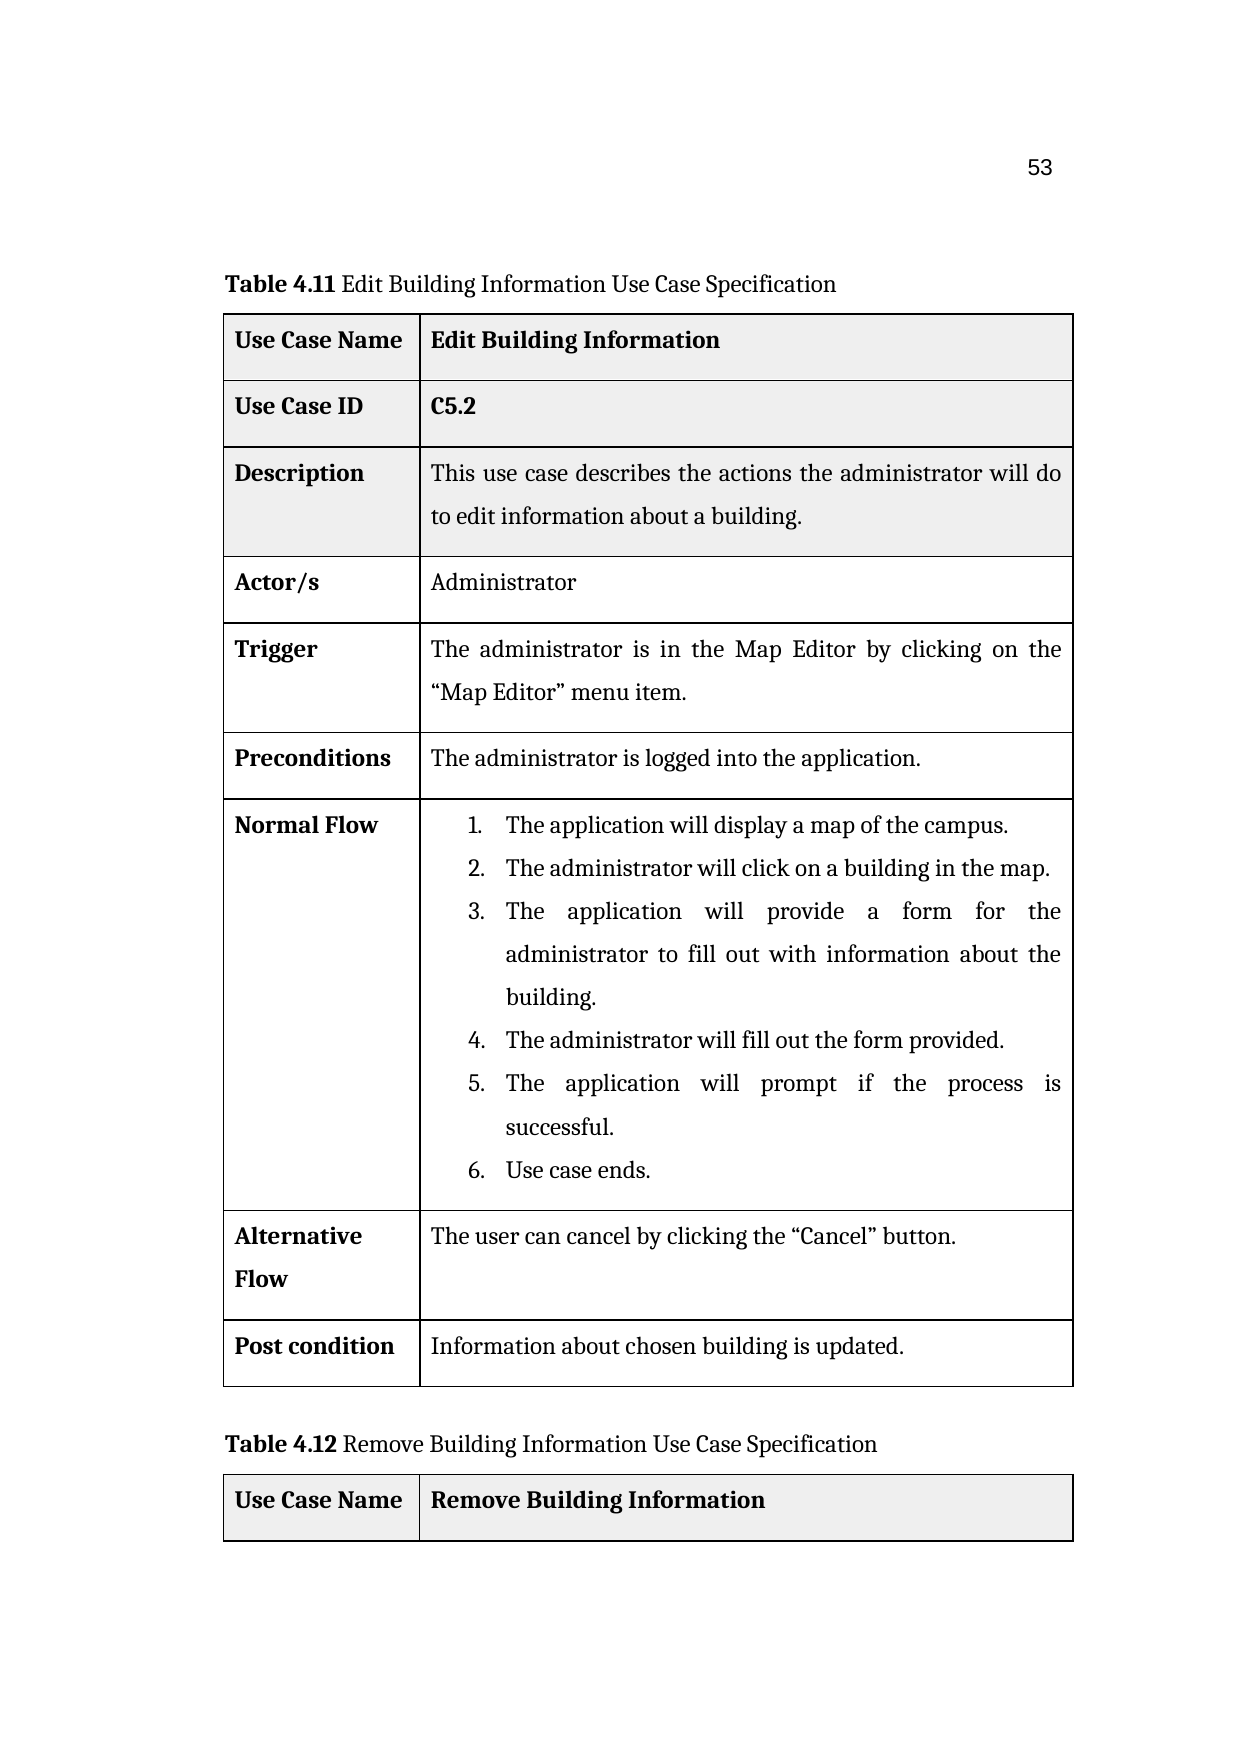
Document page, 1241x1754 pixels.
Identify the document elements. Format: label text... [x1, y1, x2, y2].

table_cell Trigger [224, 624, 419, 732]
table_cell C5.2 [421, 381, 1072, 446]
table_cell Administrator [421, 557, 1072, 622]
table_header Use Case Name [224, 315, 419, 379]
table_cell The user can cancel by clicking the “Cancel” button. [421, 1211, 1072, 1319]
table_header Remove Building Information [420, 1475, 1072, 1540]
table_cell Actor/s [224, 557, 419, 622]
table_cell Alternative Flow [224, 1211, 419, 1319]
table_cell This use case describes the actions the administrator will do to edit information about a building. [421, 448, 1072, 556]
table_cell The administrator is logged into the application. [421, 733, 1072, 798]
table_cell Post condition [224, 1321, 419, 1386]
table_cell Use Case ID [224, 381, 419, 446]
table_cell The administrator is in the Map Editor by clicking on the “Map Editor” menu item. [421, 624, 1072, 732]
table_cell Normal Flow [224, 800, 419, 1209]
table_cell Information about chosen building is updated. [421, 1321, 1072, 1386]
table_cell Description [224, 448, 419, 556]
table_cell Preconditions [224, 733, 419, 798]
table_cell The application will display a map of the campus. The administrator will click on a building in the map. The application will provide a form for the administrator to fill out with information about the building. The administrator will fill out the form provided. The application will prompt if the process is successful. Use case ends. [421, 800, 1072, 1209]
table_header Edit Building Information [421, 315, 1072, 379]
table_header Use Case Name [224, 1475, 419, 1540]
